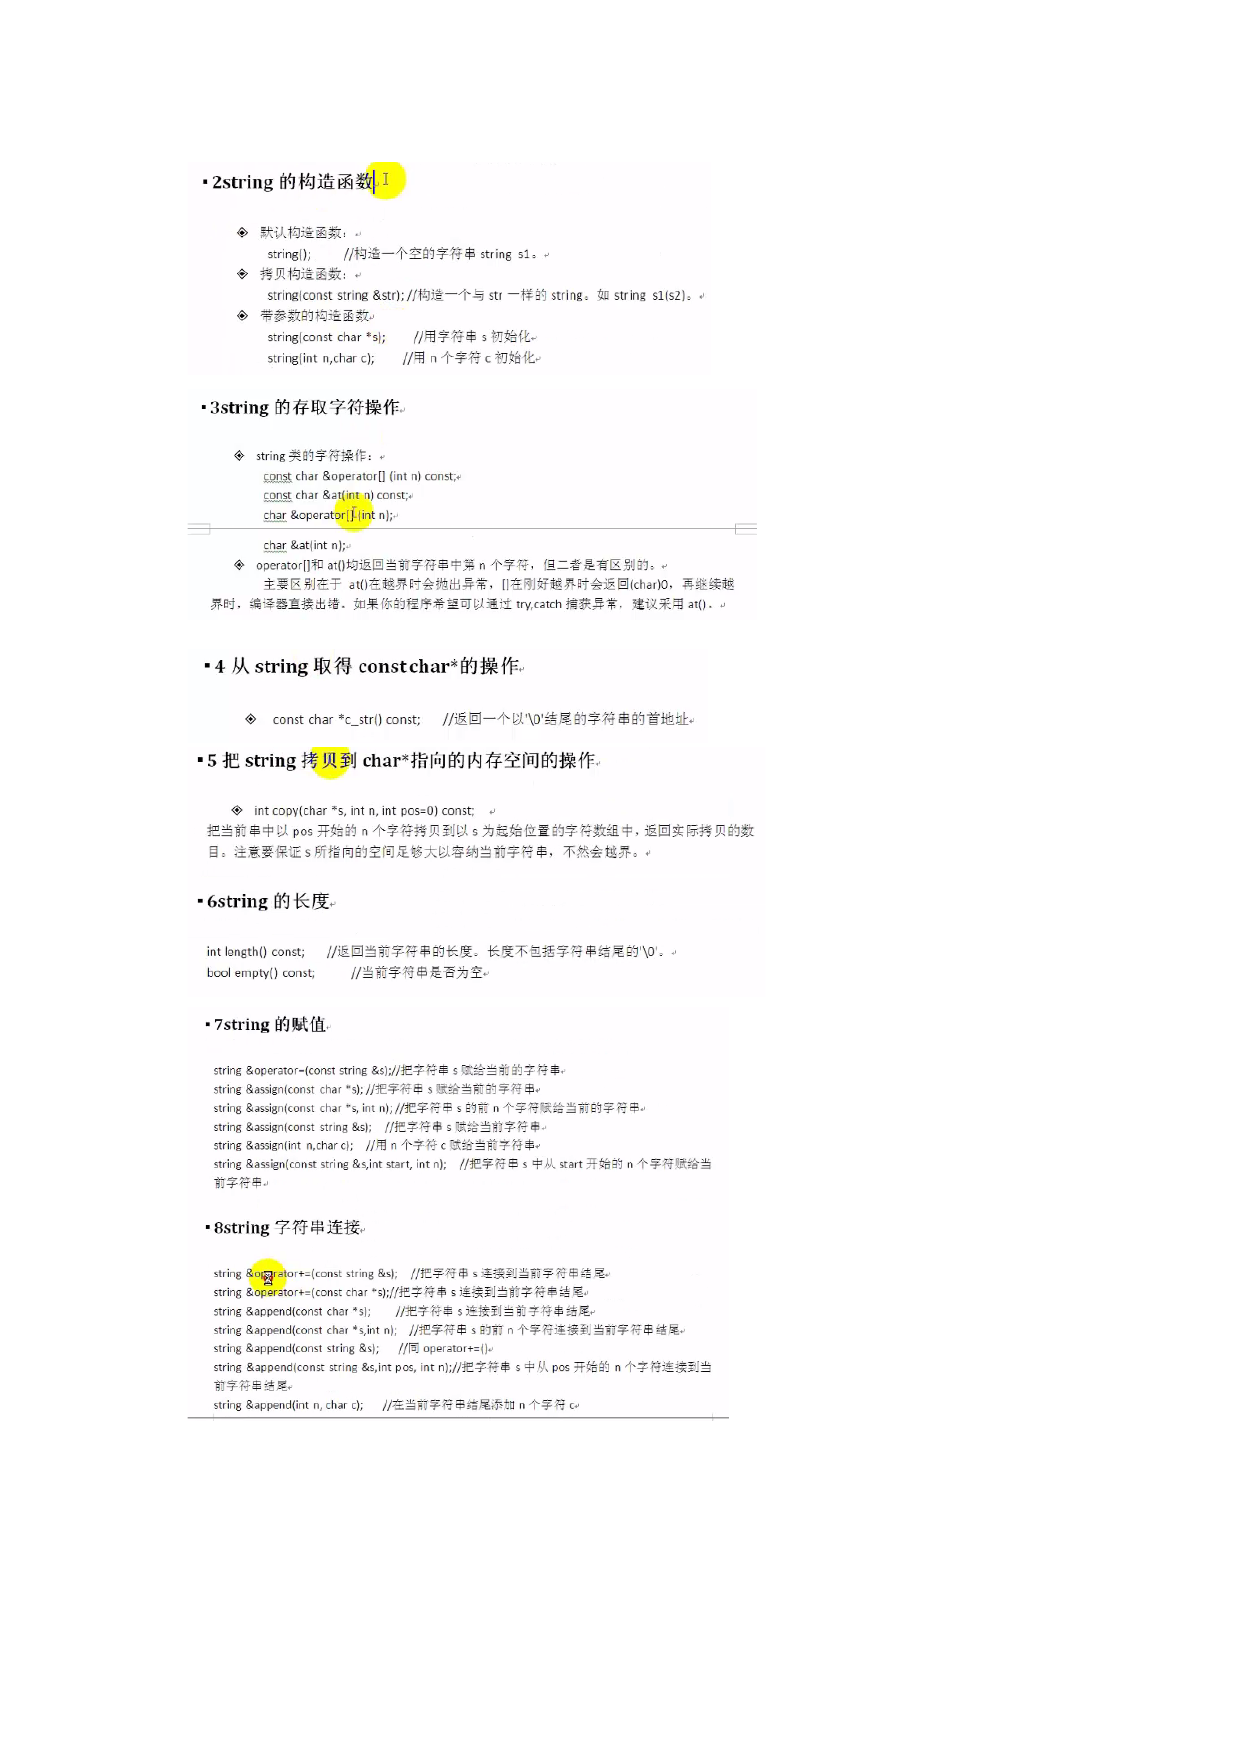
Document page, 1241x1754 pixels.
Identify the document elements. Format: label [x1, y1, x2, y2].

picture [187, 162, 711, 375]
picture [187, 1007, 729, 1421]
picture [187, 389, 757, 620]
picture [187, 649, 709, 743]
picture [187, 747, 766, 997]
